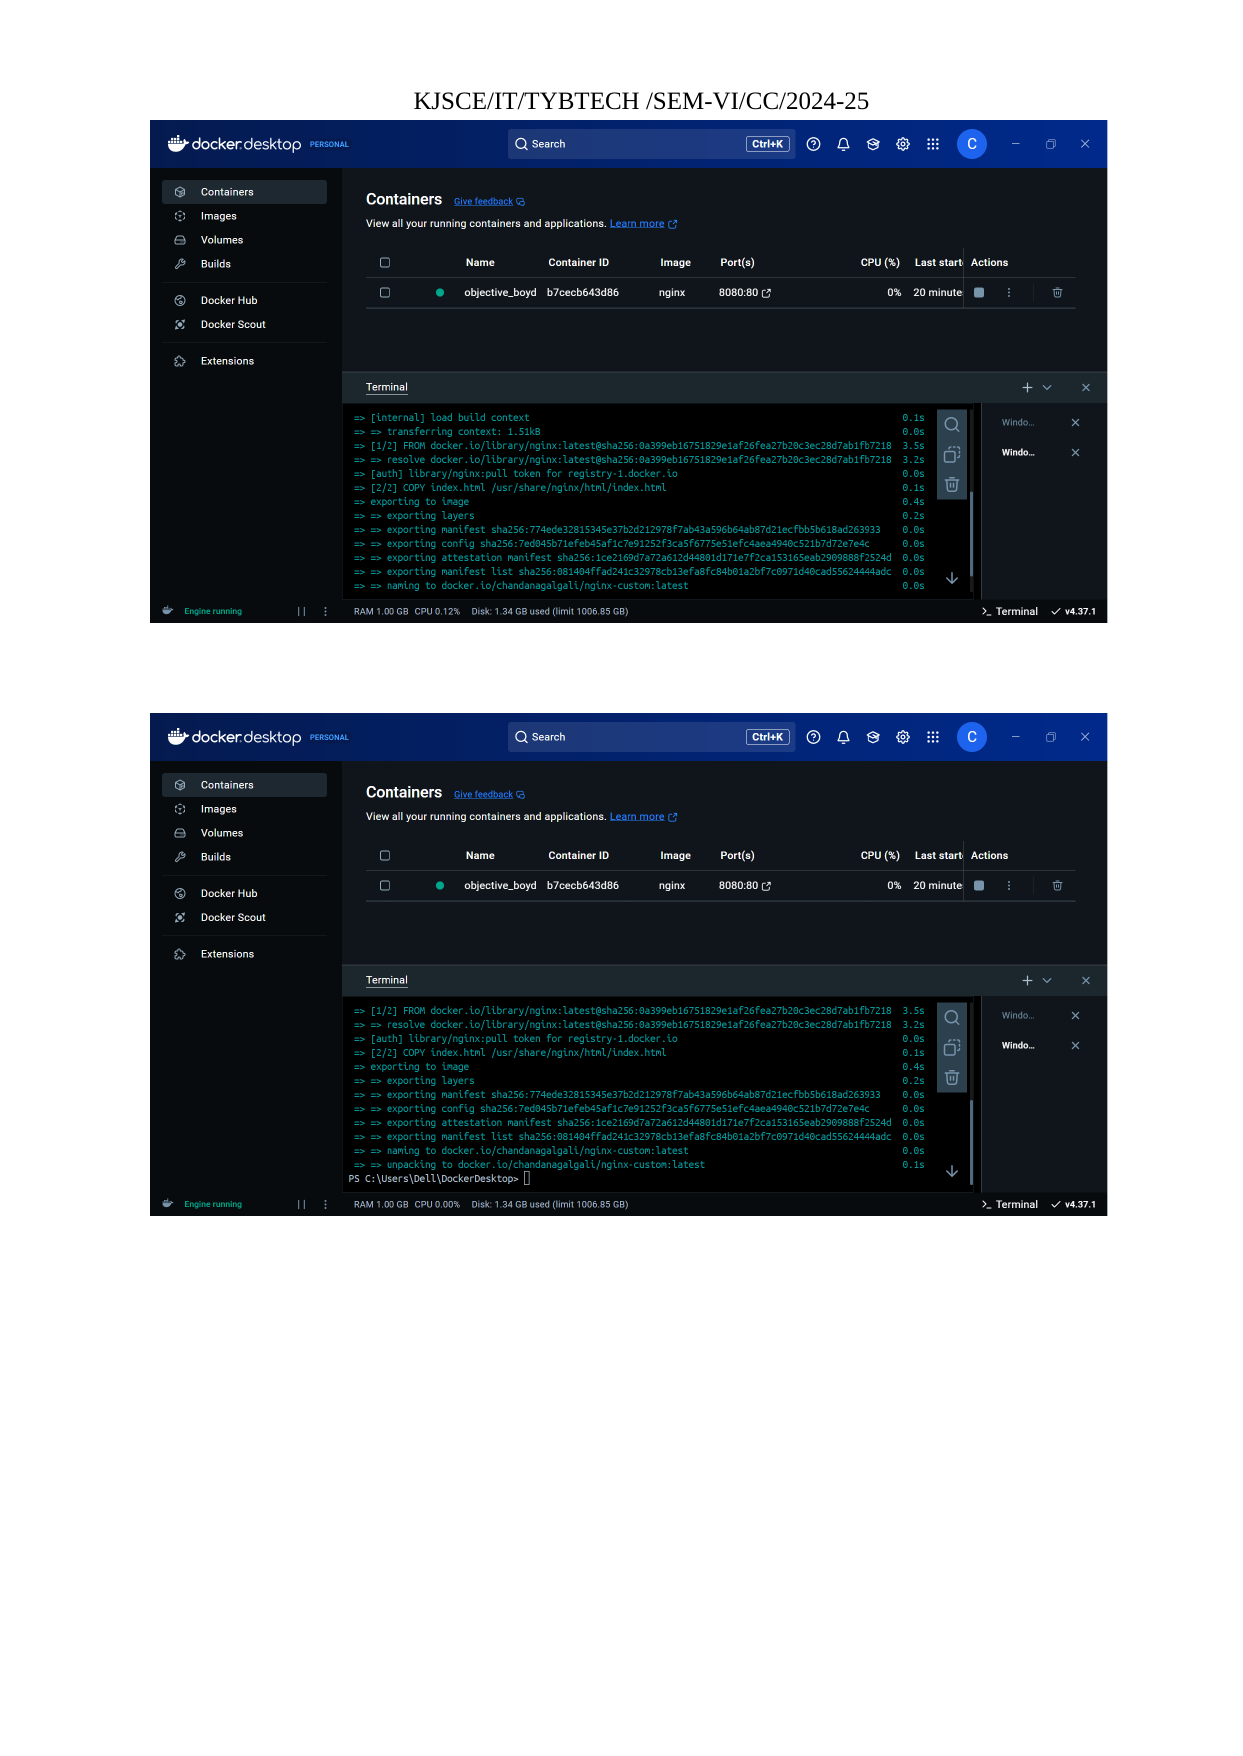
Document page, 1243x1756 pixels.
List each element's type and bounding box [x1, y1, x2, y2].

picture [150, 120, 1108, 623]
picture [150, 713, 1108, 1216]
